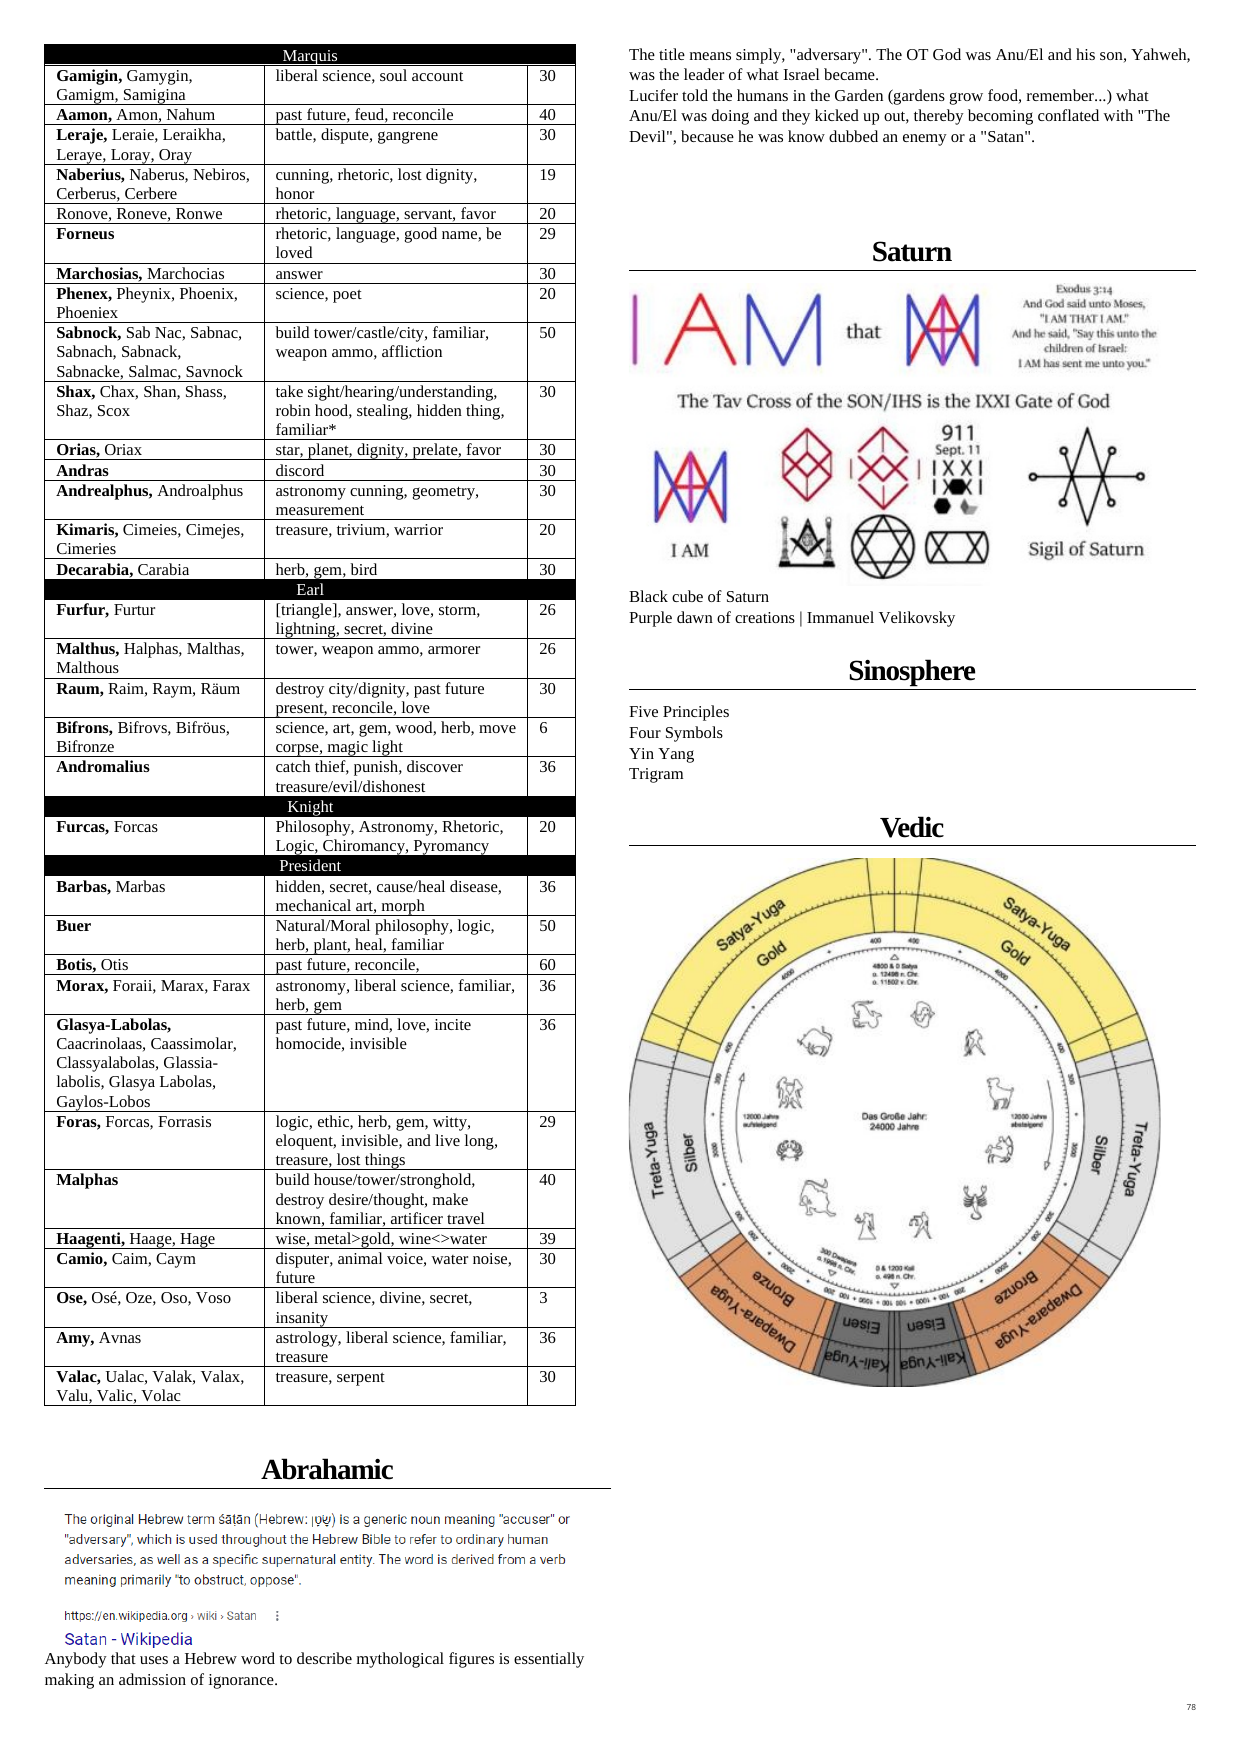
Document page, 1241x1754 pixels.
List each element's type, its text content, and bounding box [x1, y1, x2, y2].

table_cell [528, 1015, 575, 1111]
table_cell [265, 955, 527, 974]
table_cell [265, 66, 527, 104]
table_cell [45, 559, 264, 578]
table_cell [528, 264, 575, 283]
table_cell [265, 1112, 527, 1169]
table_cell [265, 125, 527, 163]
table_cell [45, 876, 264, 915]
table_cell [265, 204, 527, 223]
text Lucifer told the humans in the Garden (gardens grow food, remember...) what Anu/El was doing and they kicked up out, thereby becoming conflated with "The Devil", because he was know dubbed an enemy or a "Satan". [629, 86, 1196, 146]
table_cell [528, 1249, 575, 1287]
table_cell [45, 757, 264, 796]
picture [628, 858, 1161, 1387]
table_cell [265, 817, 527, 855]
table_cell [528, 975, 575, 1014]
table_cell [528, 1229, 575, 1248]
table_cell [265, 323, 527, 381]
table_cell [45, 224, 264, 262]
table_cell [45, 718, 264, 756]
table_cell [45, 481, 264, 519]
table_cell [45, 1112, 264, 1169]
text Anybody that uses a Hebrew word to describe mythological figures is essentially making an admission of ignorance. [44, 1649, 611, 1689]
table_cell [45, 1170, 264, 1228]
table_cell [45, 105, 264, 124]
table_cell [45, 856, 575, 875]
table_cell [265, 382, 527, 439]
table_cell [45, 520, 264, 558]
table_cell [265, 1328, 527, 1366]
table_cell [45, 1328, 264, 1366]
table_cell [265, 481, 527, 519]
text Yin Yang [629, 743, 1196, 763]
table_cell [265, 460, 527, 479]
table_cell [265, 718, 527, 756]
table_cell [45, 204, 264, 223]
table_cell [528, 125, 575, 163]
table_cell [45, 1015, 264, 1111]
text The title means simply, "adversary". The OT God was Anu/El and his son, Yahweh, was the leader of what Israel became. [629, 44, 1196, 84]
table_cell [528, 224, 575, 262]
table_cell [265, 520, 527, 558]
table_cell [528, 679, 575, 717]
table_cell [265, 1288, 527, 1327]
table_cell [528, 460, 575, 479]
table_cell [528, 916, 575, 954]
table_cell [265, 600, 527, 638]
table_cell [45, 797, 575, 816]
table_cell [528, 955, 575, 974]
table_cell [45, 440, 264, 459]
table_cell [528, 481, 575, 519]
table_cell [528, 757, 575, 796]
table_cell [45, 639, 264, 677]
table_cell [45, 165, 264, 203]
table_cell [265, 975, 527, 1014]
subtitle Vedic [629, 810, 1196, 845]
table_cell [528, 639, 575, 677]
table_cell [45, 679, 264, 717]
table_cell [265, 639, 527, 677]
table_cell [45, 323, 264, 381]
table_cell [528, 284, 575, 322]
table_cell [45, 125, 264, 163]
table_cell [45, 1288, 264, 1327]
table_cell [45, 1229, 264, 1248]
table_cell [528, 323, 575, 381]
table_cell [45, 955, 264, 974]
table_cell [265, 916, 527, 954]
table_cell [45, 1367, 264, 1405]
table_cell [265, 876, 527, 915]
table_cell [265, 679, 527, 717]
text Four Symbols [629, 723, 1196, 742]
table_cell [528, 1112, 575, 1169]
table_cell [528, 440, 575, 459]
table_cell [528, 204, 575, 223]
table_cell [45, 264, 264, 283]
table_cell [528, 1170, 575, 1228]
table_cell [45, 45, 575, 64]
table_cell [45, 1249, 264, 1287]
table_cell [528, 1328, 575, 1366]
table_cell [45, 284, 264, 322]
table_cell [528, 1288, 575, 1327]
text Five Principles [629, 702, 1196, 721]
subtitle Abrahamic [44, 1452, 611, 1488]
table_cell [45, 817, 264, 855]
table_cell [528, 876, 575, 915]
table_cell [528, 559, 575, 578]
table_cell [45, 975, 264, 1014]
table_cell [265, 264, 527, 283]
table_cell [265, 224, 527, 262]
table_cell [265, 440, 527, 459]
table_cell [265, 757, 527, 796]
subtitle Sinosphere [629, 653, 1196, 689]
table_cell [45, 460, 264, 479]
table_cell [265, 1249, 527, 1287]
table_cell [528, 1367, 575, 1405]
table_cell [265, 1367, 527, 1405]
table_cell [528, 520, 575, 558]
text Black cube of Saturn [629, 587, 1196, 606]
subtitle Saturn [629, 234, 1196, 270]
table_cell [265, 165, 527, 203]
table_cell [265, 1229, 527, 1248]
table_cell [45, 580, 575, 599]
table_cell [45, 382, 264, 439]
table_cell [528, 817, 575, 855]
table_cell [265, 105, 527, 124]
text Trigram [629, 764, 1196, 783]
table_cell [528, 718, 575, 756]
picture [628, 283, 1161, 586]
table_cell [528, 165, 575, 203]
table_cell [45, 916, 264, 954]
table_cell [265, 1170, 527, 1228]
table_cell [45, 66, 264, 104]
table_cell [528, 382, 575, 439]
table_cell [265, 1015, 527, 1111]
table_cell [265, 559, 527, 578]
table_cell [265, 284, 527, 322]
text Purple dawn of creations | Immanuel Velikovsky [629, 607, 1196, 627]
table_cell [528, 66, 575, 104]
picture [44, 1501, 576, 1648]
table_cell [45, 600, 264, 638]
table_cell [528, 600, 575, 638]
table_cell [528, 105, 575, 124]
